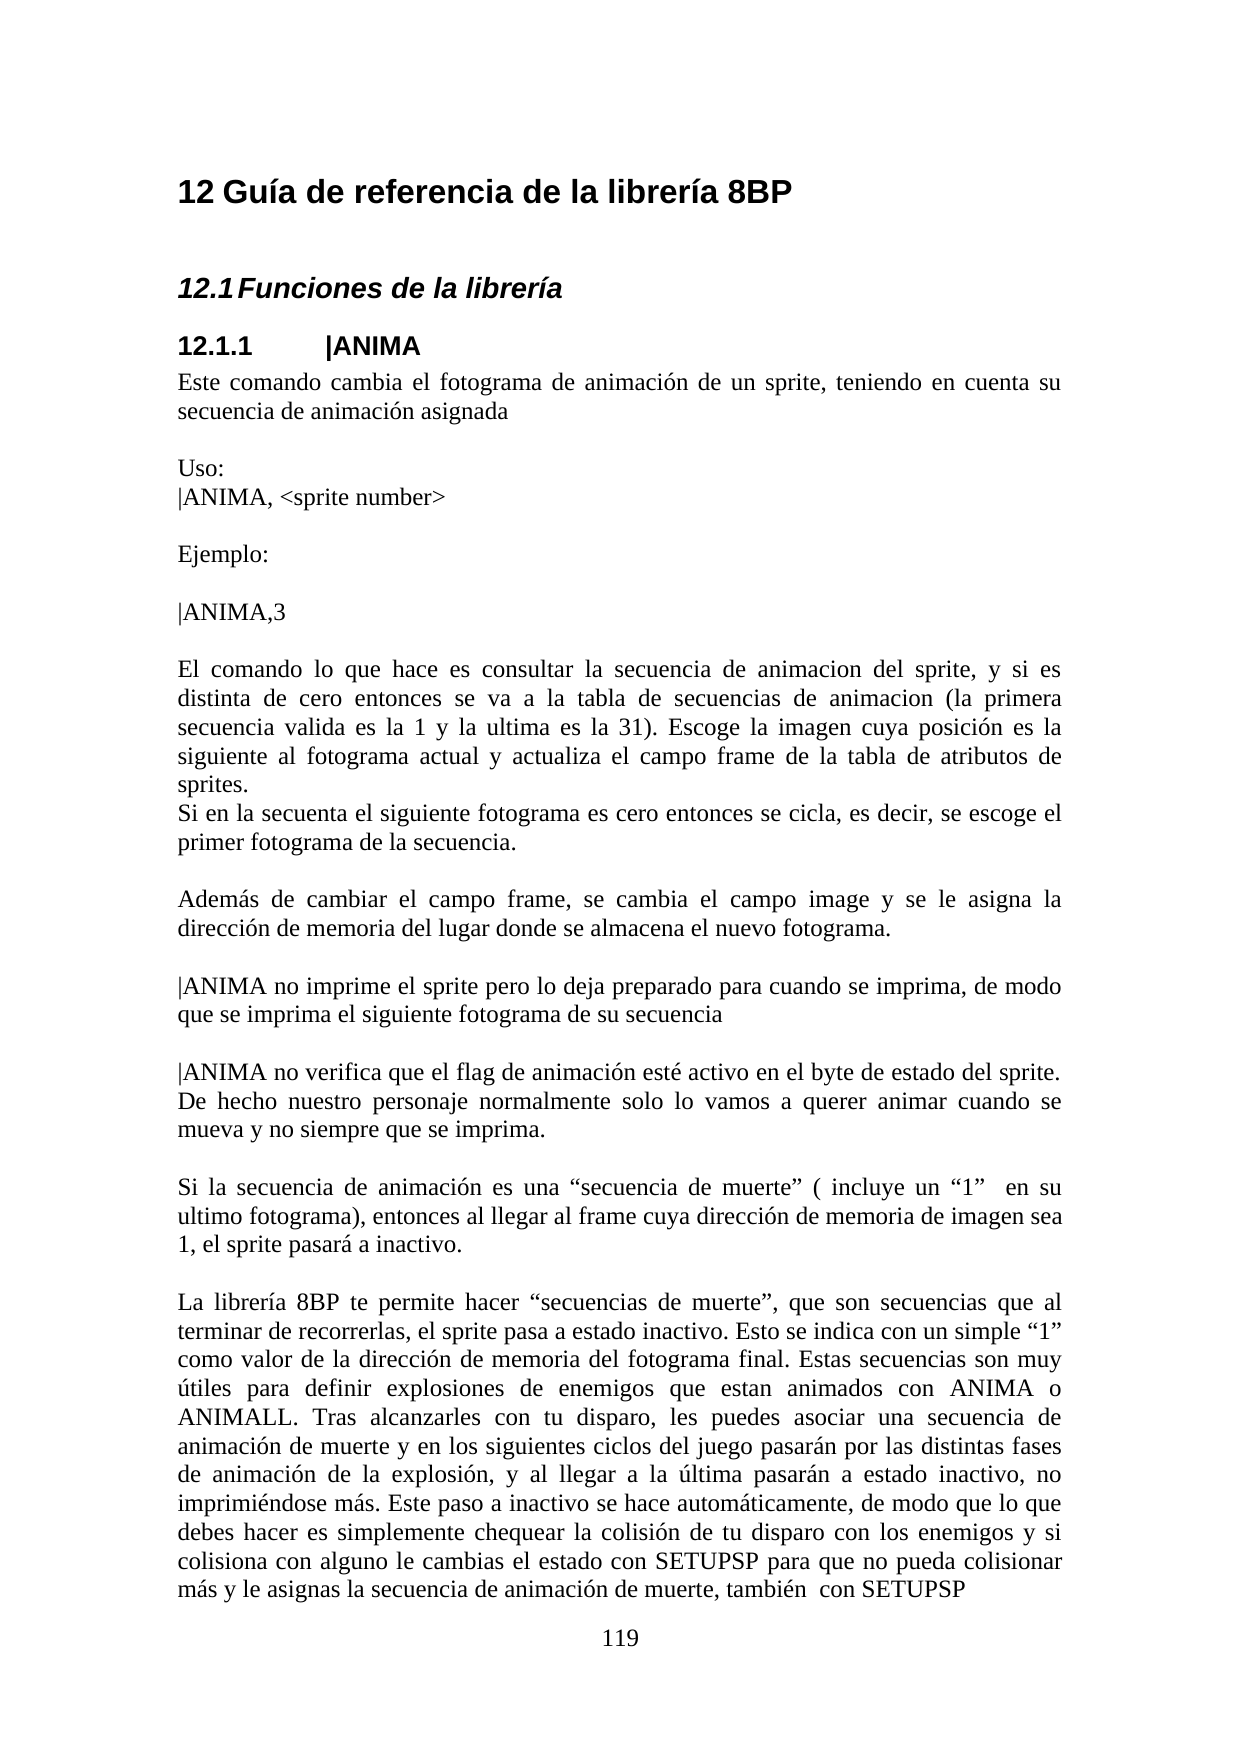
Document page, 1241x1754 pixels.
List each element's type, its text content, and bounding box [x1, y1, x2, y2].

text Además de cambiar el campo frame, se cambia el campo image y se le asigna la dirección de memoria del lugar donde se almacena el nuevo fotograma. [177, 884, 1063, 942]
text Si en la secuenta el siguiente fotograma es cero entonces se cicla, es decir, se escoge el primer fotograma de la secuencia. [177, 798, 1063, 856]
text Si la secuencia de animación es una “secuencia de muerte” ( incluye un “1” en su ultimo fotograma), entonces al llegar al frame cuya dirección de memoria de imagen sea 1, el sprite pasará a inactivo. [177, 1172, 1063, 1258]
text Uso: [177, 453, 1063, 482]
text |ANIMA,3 [177, 597, 1063, 626]
text |ANIMA no imprime el sprite pero lo deja preparado para cuando se imprima, de modo que se imprima el siguiente fotograma de su secuencia [177, 971, 1063, 1028]
text El comando lo que hace es consultar la secuencia de animacion del sprite, y si es distinta de cero entonces se va a la tabla de secuencias de animacion (la primera secuencia valida es la 1 y la ultima es la 31). Escoge la imagen cuya posición es la siguiente al fotograma actual y actualiza el campo frame de la tabla de atributos de sprites. [177, 654, 1063, 798]
text Ejemplo: [177, 539, 1063, 568]
text Este comando cambia el fotograma de animación de un sprite, teniendo en cuenta su secuencia de animación asignada [177, 367, 1063, 424]
subtitle Funciones de la librería [177, 271, 1063, 304]
subtitle Guía de referencia de la librería 8BP [177, 173, 1063, 211]
text |ANIMA no verifica que el flag de animación esté activo en el byte de estado del sprite. De hecho nuestro personaje normalmente solo lo vamos a querer animar cuando se mueva y no siempre que se imprima. [177, 1057, 1063, 1143]
text La librería 8BP te permite hacer “secuencias de muerte”, que son secuencias que al terminar de recorrerlas, el sprite pasa a estado inactivo. Esto se indica con un simple “1” como valor de la dirección de memoria del fotograma final. Estas secuencias son muy útiles para definir explosiones de enemigos que estan animados con ANIMA o ANIMALL. Tras alcanzarles con tu disparo, les puedes asociar una secuencia de animación de muerte y en los siguientes ciclos del juego pasarán por las distintas fases de animación de la explosión, y al llegar a la última pasarán a estado inactivo, no imprimiéndose más. Este paso a inactivo se hace automáticamente, de modo que lo que debes hacer es simplemente chequear la colisión de tu disparo con los enemigos y si colisiona con alguno le cambias el estado con SETUPSP para que no pueda colisionar más y le asignas la secuencia de animación de muerte, también con SETUPSP [177, 1287, 1063, 1603]
subtitle |ANIMA [177, 329, 1063, 361]
text |ANIMA, <sprite number> [177, 482, 1063, 511]
